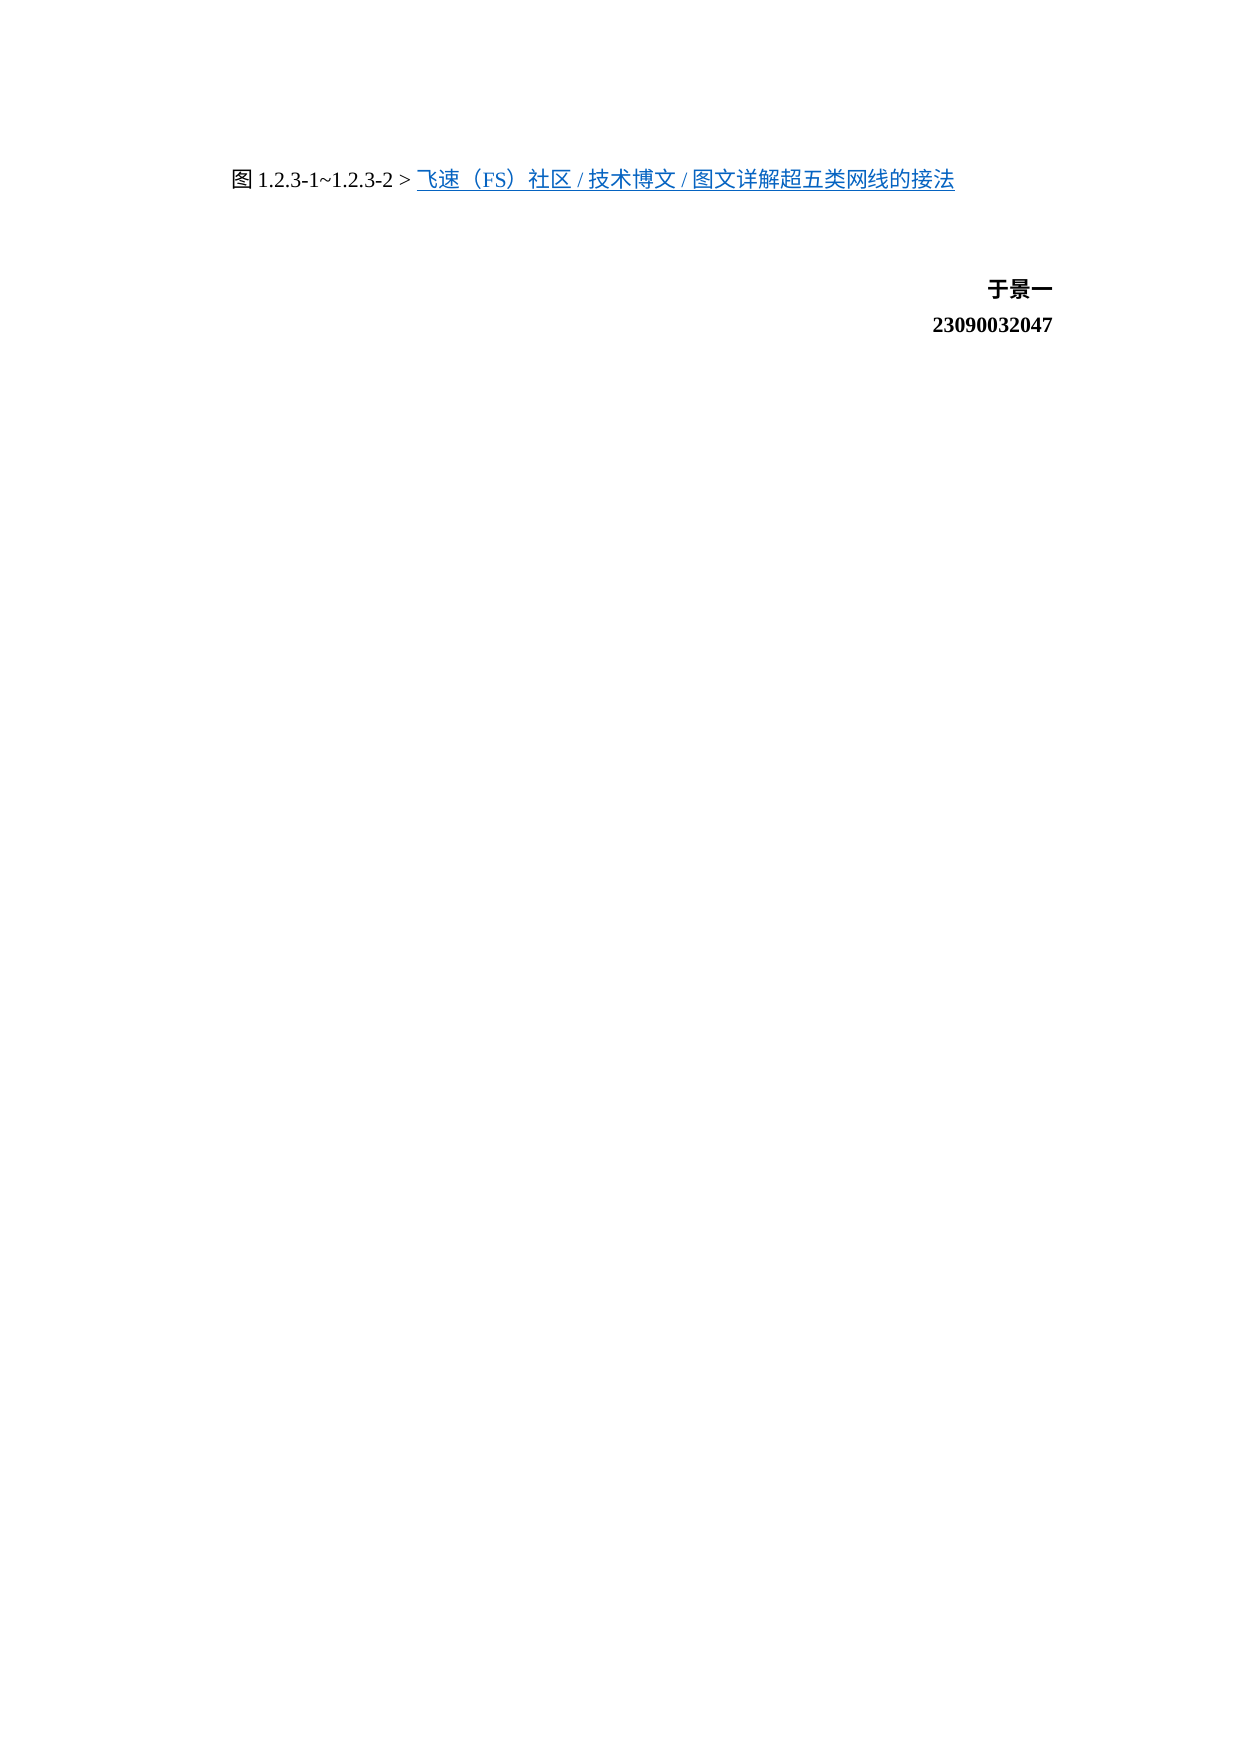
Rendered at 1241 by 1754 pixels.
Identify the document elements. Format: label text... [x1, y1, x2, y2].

list 于景一 [187, 272, 1053, 304]
list 图1.2.3-1~1.2.3-2 > 飞速（FS）社区 / 技术博文 / 图文详解超五类网线的接法 [187, 162, 1053, 194]
list 23090032047 [187, 309, 1053, 341]
